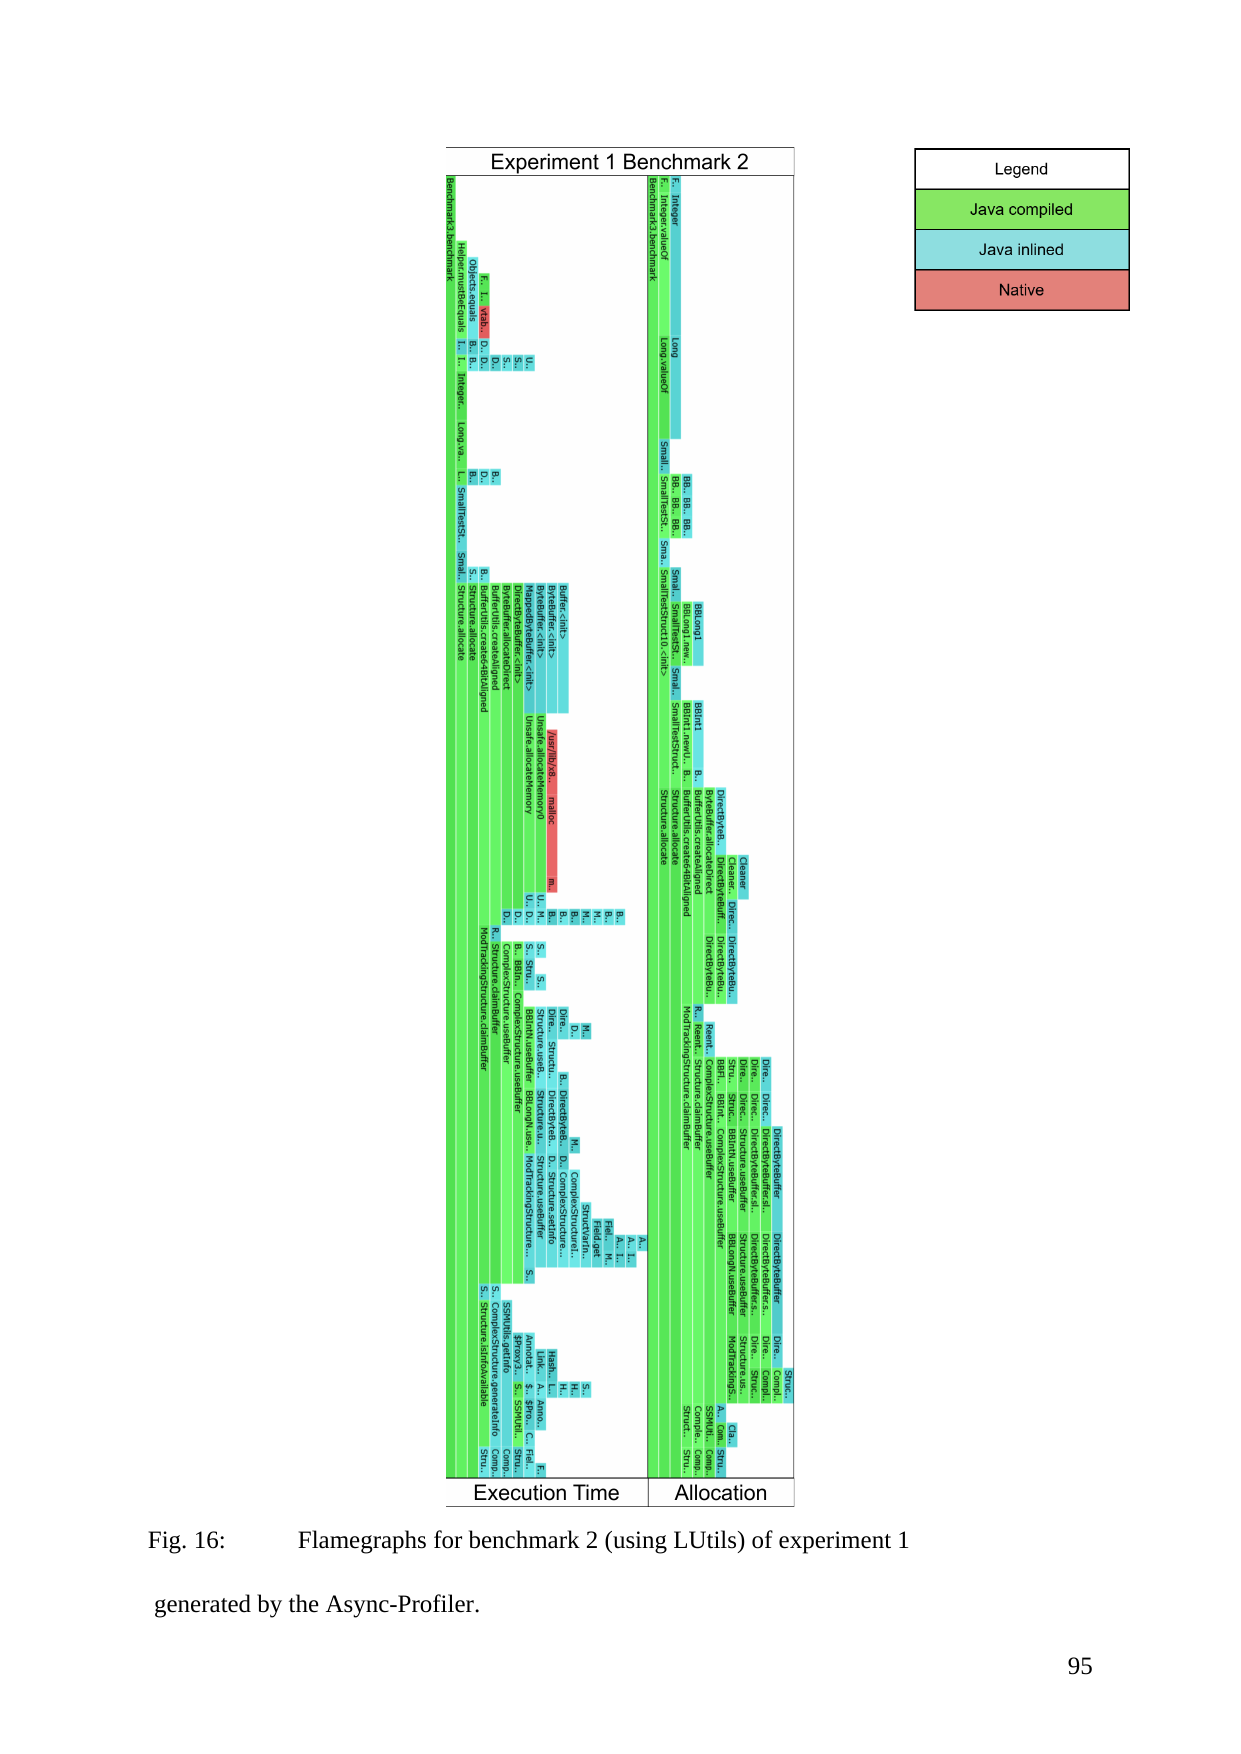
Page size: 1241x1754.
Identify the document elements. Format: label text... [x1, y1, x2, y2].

text Fig. 16: Flamegraphs for benchmark 2 (using LUtils) of experiment 1 [148, 1526, 1093, 1554]
text generated by the Async-Profiler. [148, 1589, 1093, 1618]
picture [914, 148, 1130, 312]
picture [446, 147, 795, 1507]
